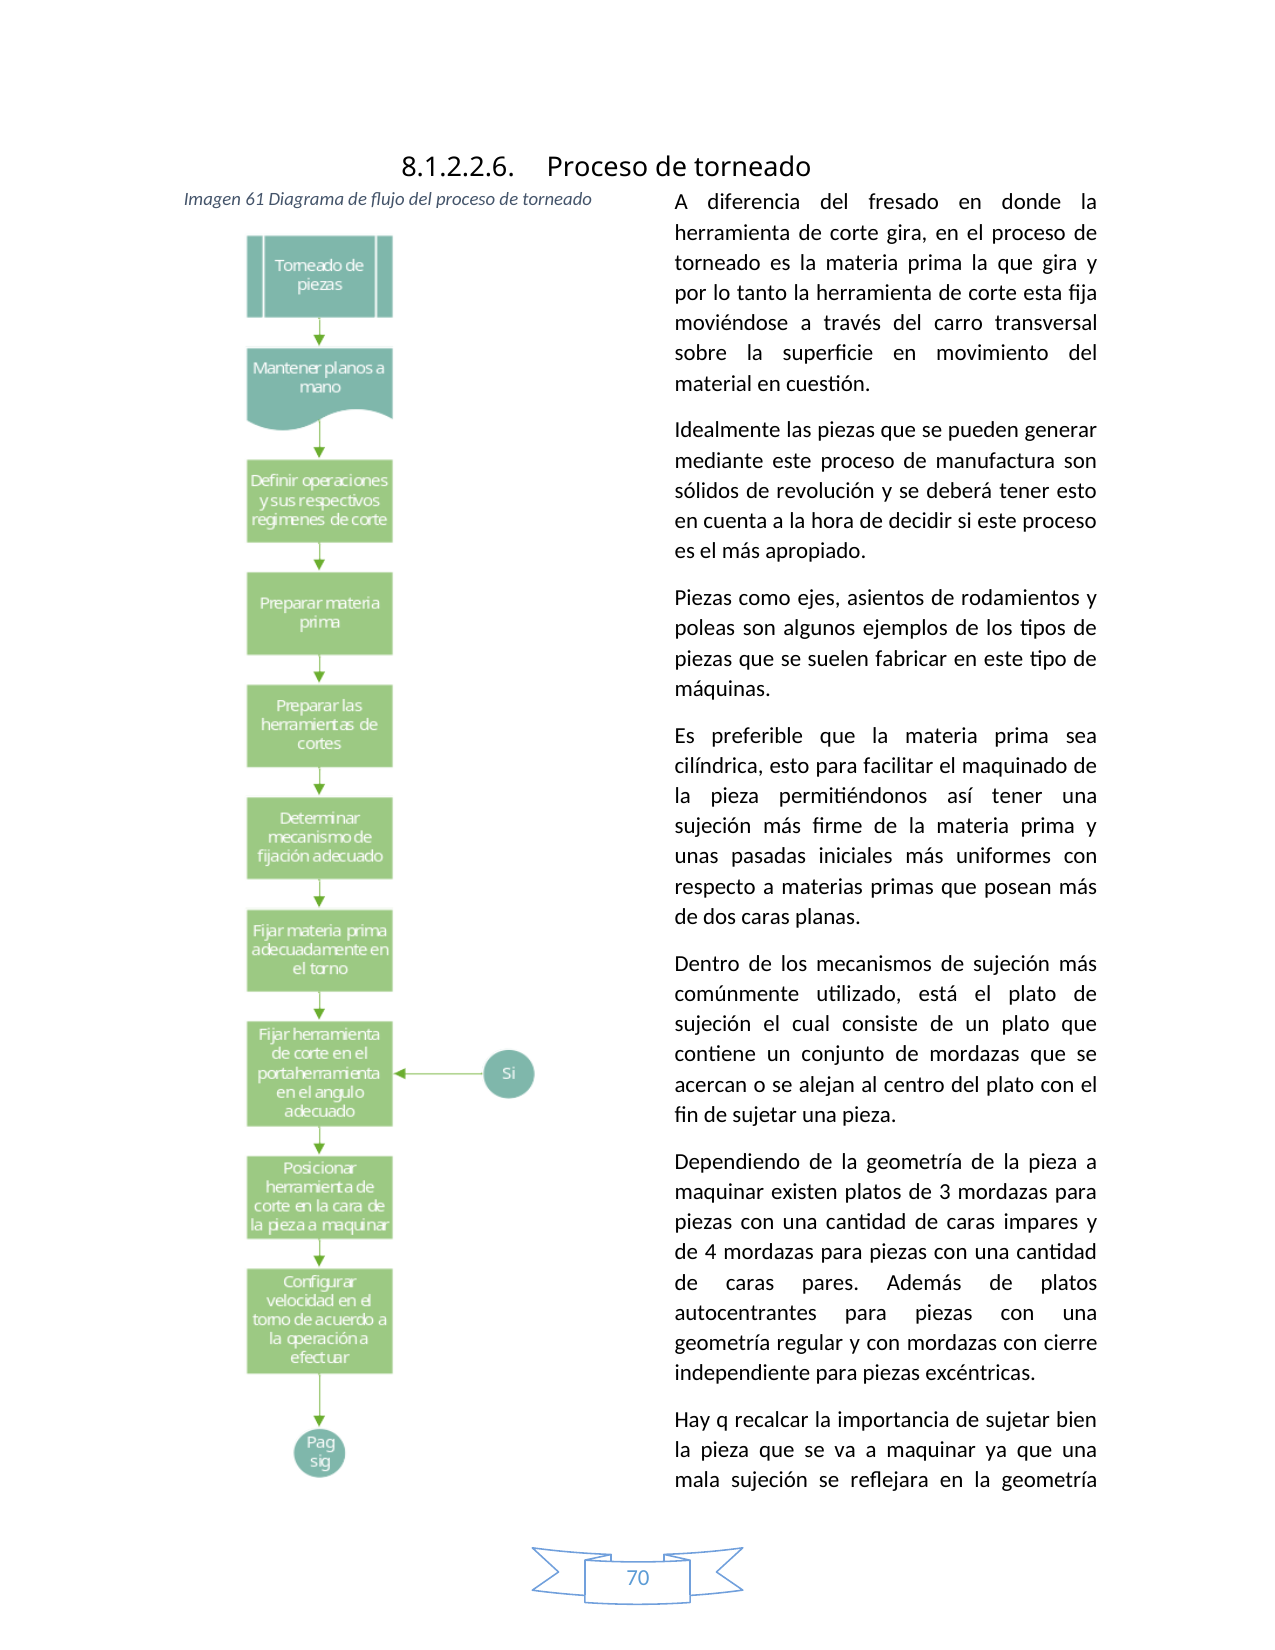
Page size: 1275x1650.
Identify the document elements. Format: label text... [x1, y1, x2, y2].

text Idealmente las piezas que se pueden generar mediante este proceso de manufactura son sólidos de revolución y se deberá tener esto en cuenta a la hora de decidir si este proceso es el más apropiado. [674, 416, 1098, 564]
text Es preferible que la materia prima sea cilíndrica, esto para facilitar el maquinado de la pieza permitiéndonos así tener una sujeción más firme de la materia prima y unas pasadas iniciales más uniformes con respecto a materias primas que posean más de dos caras planas. [674, 721, 1098, 930]
text Dependiendo de la geometría de la pieza a maquinar existen platos de 3 mordazas para piezas con una cantidad de caras impares y de 4 mordazas para piezas con una cantidad de caras pares. Además de platos autocentrantes para piezas con una geometría regular y con mordazas con cierre independiente para piezas excéntricas. [674, 1147, 1098, 1386]
text A diferencia del fresado en donde la herramienta de corte gira, en el proceso de torneado es la materia prima la que gira y por lo tanto la herramienta de corte esta fija moviéndose a través del carro transversal sobre la superficie en movimiento del material en cuestión. [674, 187, 1098, 397]
text Imagen 61 Diagrama de flujo del proceso de torneado [177, 187, 601, 210]
text Dentro de los mecanismos de sujeción más comúnmente utilizado, está el plato de sujeción el cual consiste de un plato que contiene un conjunto de mordazas que se acercan o se alejan al centro del plato con el fin de sujetar una pieza. [674, 949, 1098, 1128]
text Piezas como ejes, asientos de rodamientos y poleas son algunos ejemplos de los tipos de piezas que se suelen fabricar en este tipo de máquinas. [674, 583, 1098, 702]
subtitle Proceso de torneado [401, 148, 1098, 184]
